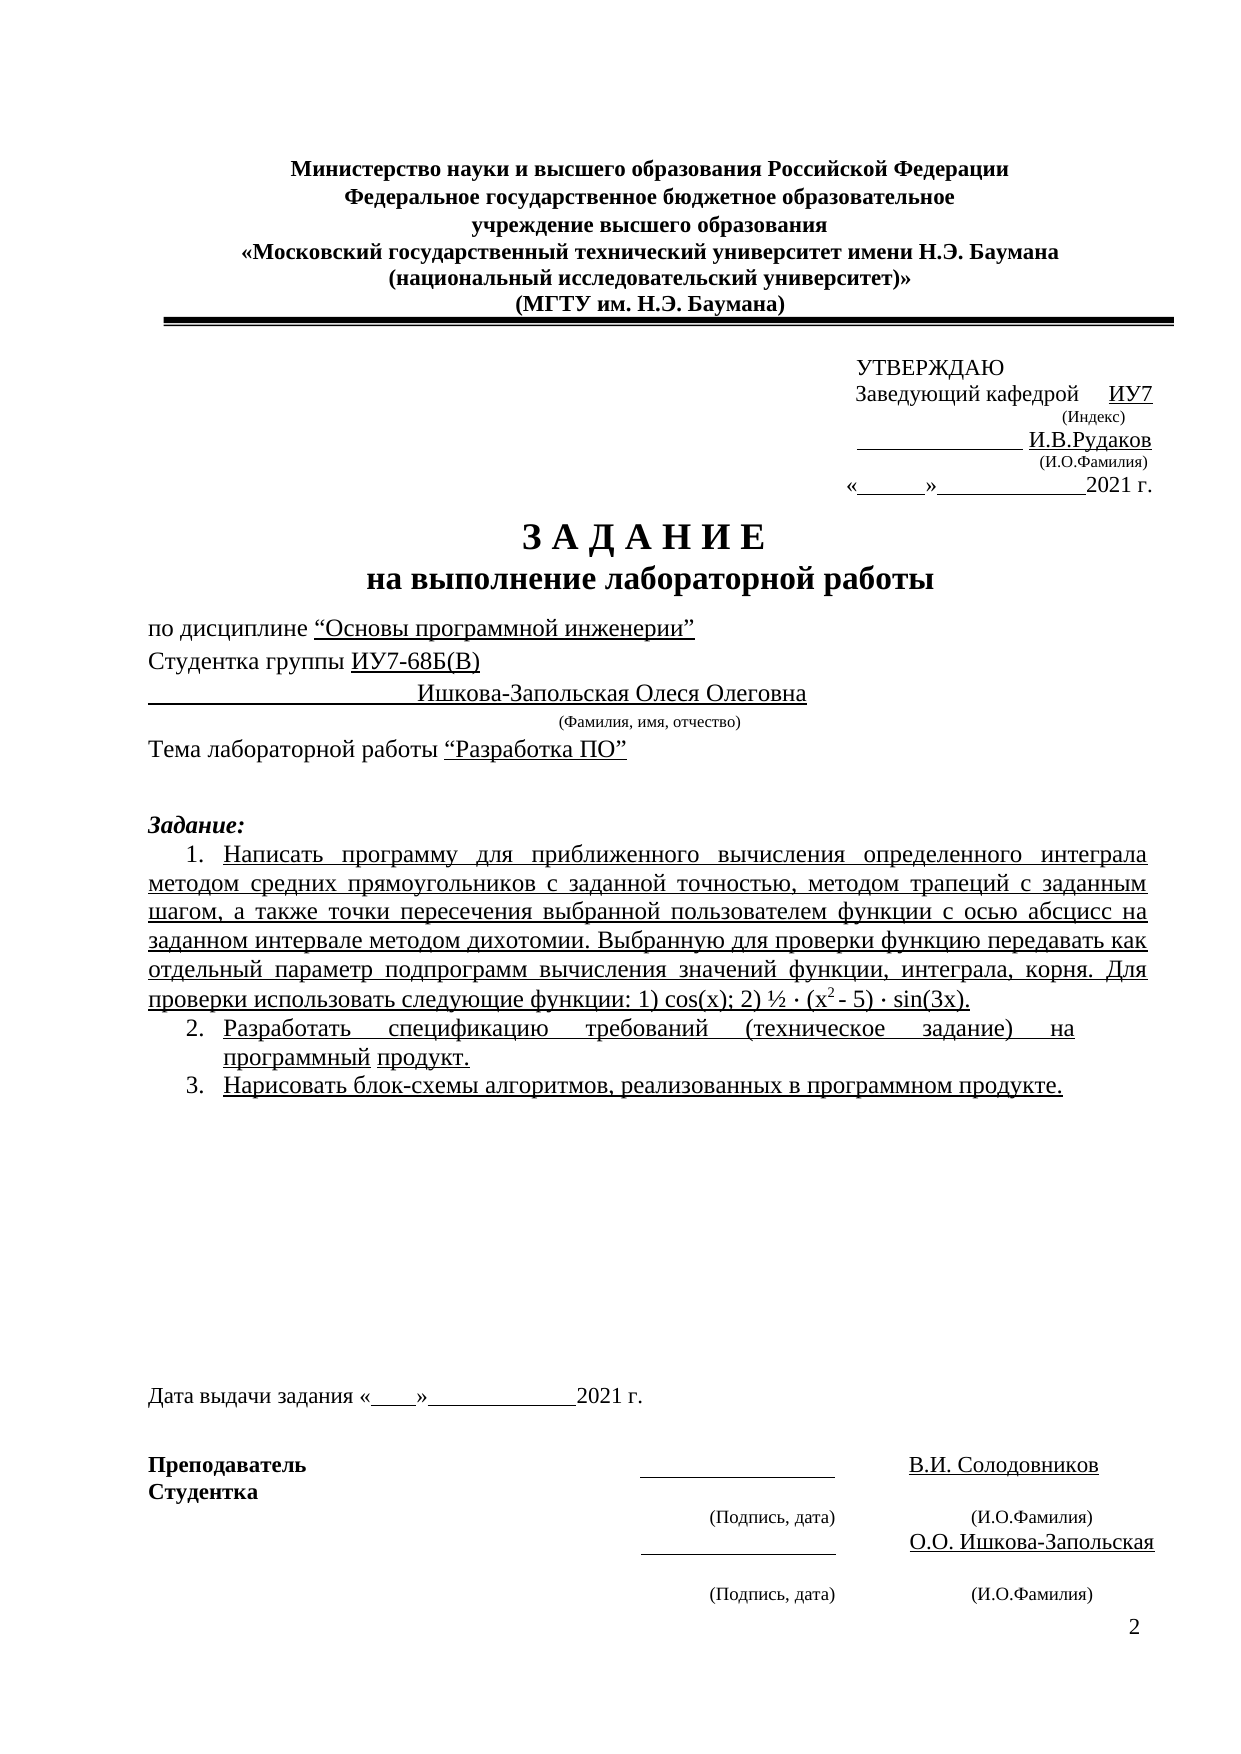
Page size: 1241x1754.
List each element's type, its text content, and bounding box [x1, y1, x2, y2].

text (Фамилия, имя, отчество) [487, 712, 812, 731]
text В.И. Солодовников [908, 1451, 1167, 1478]
text Ишкова-Запольская Олеся Олеговна [148, 679, 1167, 707]
text (Подпись, дата) (И.О.Фамилия) [709, 1506, 1167, 1528]
text Преподаватель Студентка [148, 1451, 308, 1504]
text И.В.Рудаков [857, 426, 1167, 452]
text « » 2021 г. [771, 472, 1152, 498]
text «Московский государственный технический университет имени Н.Э. Баумана [158, 240, 1142, 264]
subtitle по дисциплине “Основы программной инженерии” Студентка группы ИУ7-68Б(В) [148, 613, 696, 675]
subtitle Тема лабораторной работы “Разработка ПО” [148, 734, 1167, 763]
text (Индекс) [1037, 407, 1150, 426]
subtitle Нарисовать блок-схемы алгоритмов, реализованных в программном продукте. [186, 1070, 1075, 1099]
subtitle Написать программу для приближенного вычисления определенного интеграла методом средних прямоугольников с заданной точностью, методом трапеций с заданным шагом, а также точки пересечения выбранной пользователем функции с осью абсцисс на заданном интервале методом дихотомии. Выбранную для проверки функцию передавать как отдельный параметр подпрограмм вычисления значений функции, интеграла, корня. Для проверки использовать следующие функции: 1) cos(x); 2) ½ ⋅ (x2 - 5) ⋅ sin(3x). [148, 980, 1148, 1013]
text Министерство науки и высшего образования Российской Федерации Федеральное государственное бюджетное образовательное учреждение высшего образования [280, 155, 1018, 238]
text Дата выдачи задания « » 2021 г. [148, 1382, 1167, 1408]
text О.О. Ишкова-Запольская [909, 1528, 1167, 1554]
text на выполнение лабораторной работы [158, 558, 1142, 596]
text Заведующий кафедрой ИУ7 [771, 381, 1152, 407]
text УТВЕРЖДАЮ [856, 354, 1167, 381]
text (Подпись, дата) (И.О.Фамилия) [709, 1583, 1167, 1605]
subtitle Разработать спецификацию требований (техническое задание) на программный продукт. [186, 1013, 1075, 1070]
subtitle З А Д А Н И Е [522, 514, 767, 558]
text (И.О.Фамилия) [1037, 453, 1150, 472]
text (национальный исследовательский университет)» (МГТУ им. Н.Э. Баумана) [388, 264, 912, 317]
subtitle Написать программу для приближенного вычисления определенного интеграла методом средних прямоугольников с заданной точностью, методом трапеций с заданным шагом, а также точки пересечения выбранной пользователем функции с осью абсцисс на заданном интервале методом дихотомии. Выбранную для проверки функцию передавать как отдельный параметр подпрограмм вычисления значений функции, интеграла, корня. Для проверки использовать следующие функции: 1) cos(x); 2) ½ ⋅ (x2 - 5) ⋅ sin(3x). [148, 839, 1148, 893]
text Задание: [148, 810, 1167, 839]
